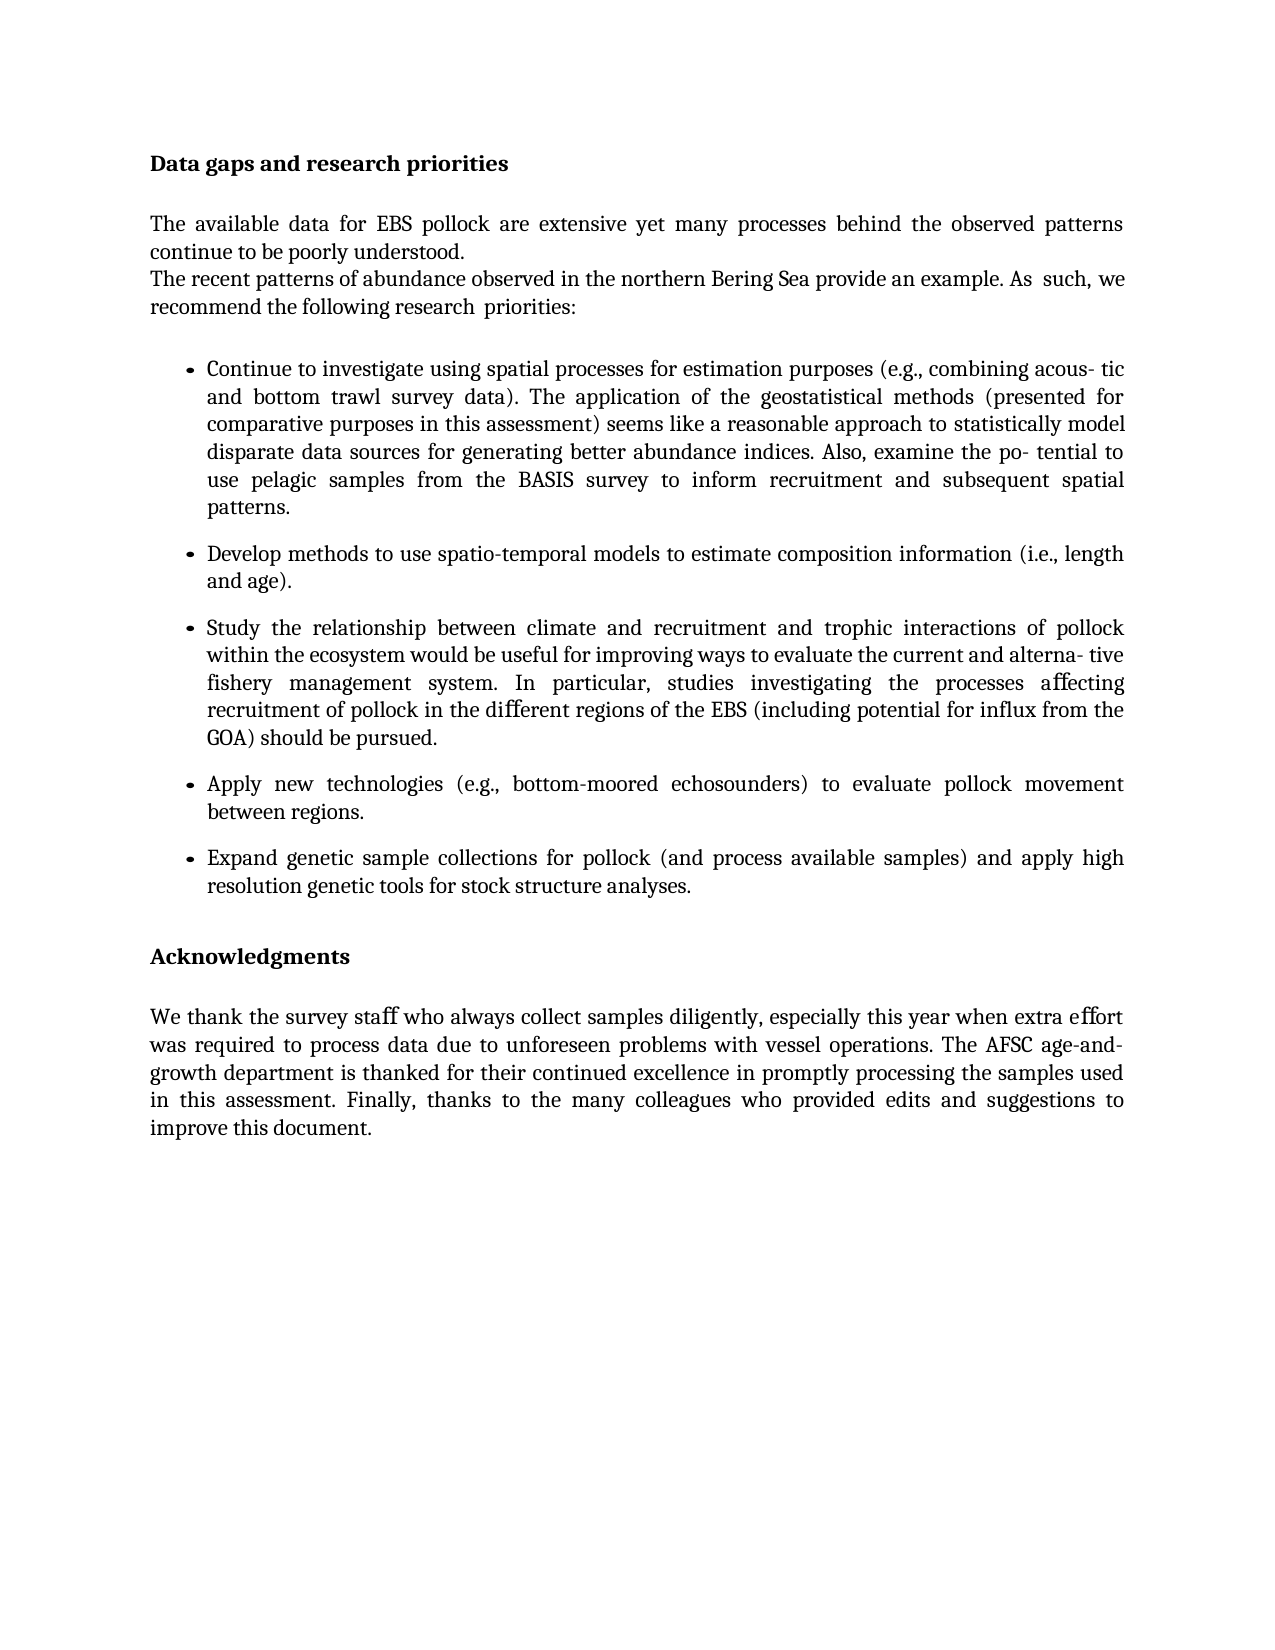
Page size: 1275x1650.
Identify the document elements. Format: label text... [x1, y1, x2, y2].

subtitle Data gaps and research priorities [150, 151, 1275, 177]
text Expand genetic sample collections for pollock (and process available samples) and apply high resolution genetic tools for stock structure analyses. [207, 845, 1126, 899]
text Study the relationship between climate and recruitment and trophic interactions of pollock within the ecosystem would be useful for improving ways to evaluate the current and alterna- tive fishery management system. In particular, studies investigating the processes aﬀecting recruitment of pollock in the diﬀerent regions of the EBS (including potential for influx from the GOA) should be pursued. [207, 614, 1125, 751]
text Apply new technologies (e.g., bottom-moored echosounders) to evaluate pollock movement between regions. [207, 771, 1125, 825]
subtitle Acknowledgments [150, 944, 1275, 971]
text The recent patterns of abundance observed in the northern Bering Sea provide an example. As such, we recommend the following research priorities: [150, 266, 1125, 320]
text We thank the survey staﬀ who always collect samples diligently, especially this year when extra eﬀort was required to process data due to unforeseen problems with vessel operations. The AFSC age-and-growth department is thanked for their continued excellence in promptly processing the samples used in this assessment. Finally, thanks to the many colleagues who provided edits and suggestions to improve this document. [150, 1004, 1126, 1141]
text The available data for EBS pollock are extensive yet many processes behind the observed patterns continue to be poorly understood. [150, 211, 1125, 265]
text Continue to investigate using spatial processes for estimation purposes (e.g., combining acous- tic and bottom trawl survey data). The application of the geostatistical methods (presented for comparative purposes in this assessment) seems like a reasonable approach to statistically model disparate data sources for generating better abundance indices. Also, examine the po- tential to use pelagic samples from the BASIS survey to inform recruitment and subsequent spatial patterns. [207, 356, 1126, 520]
text Develop methods to use spatio-temporal models to estimate composition information (i.e., length and age). [207, 541, 1125, 594]
